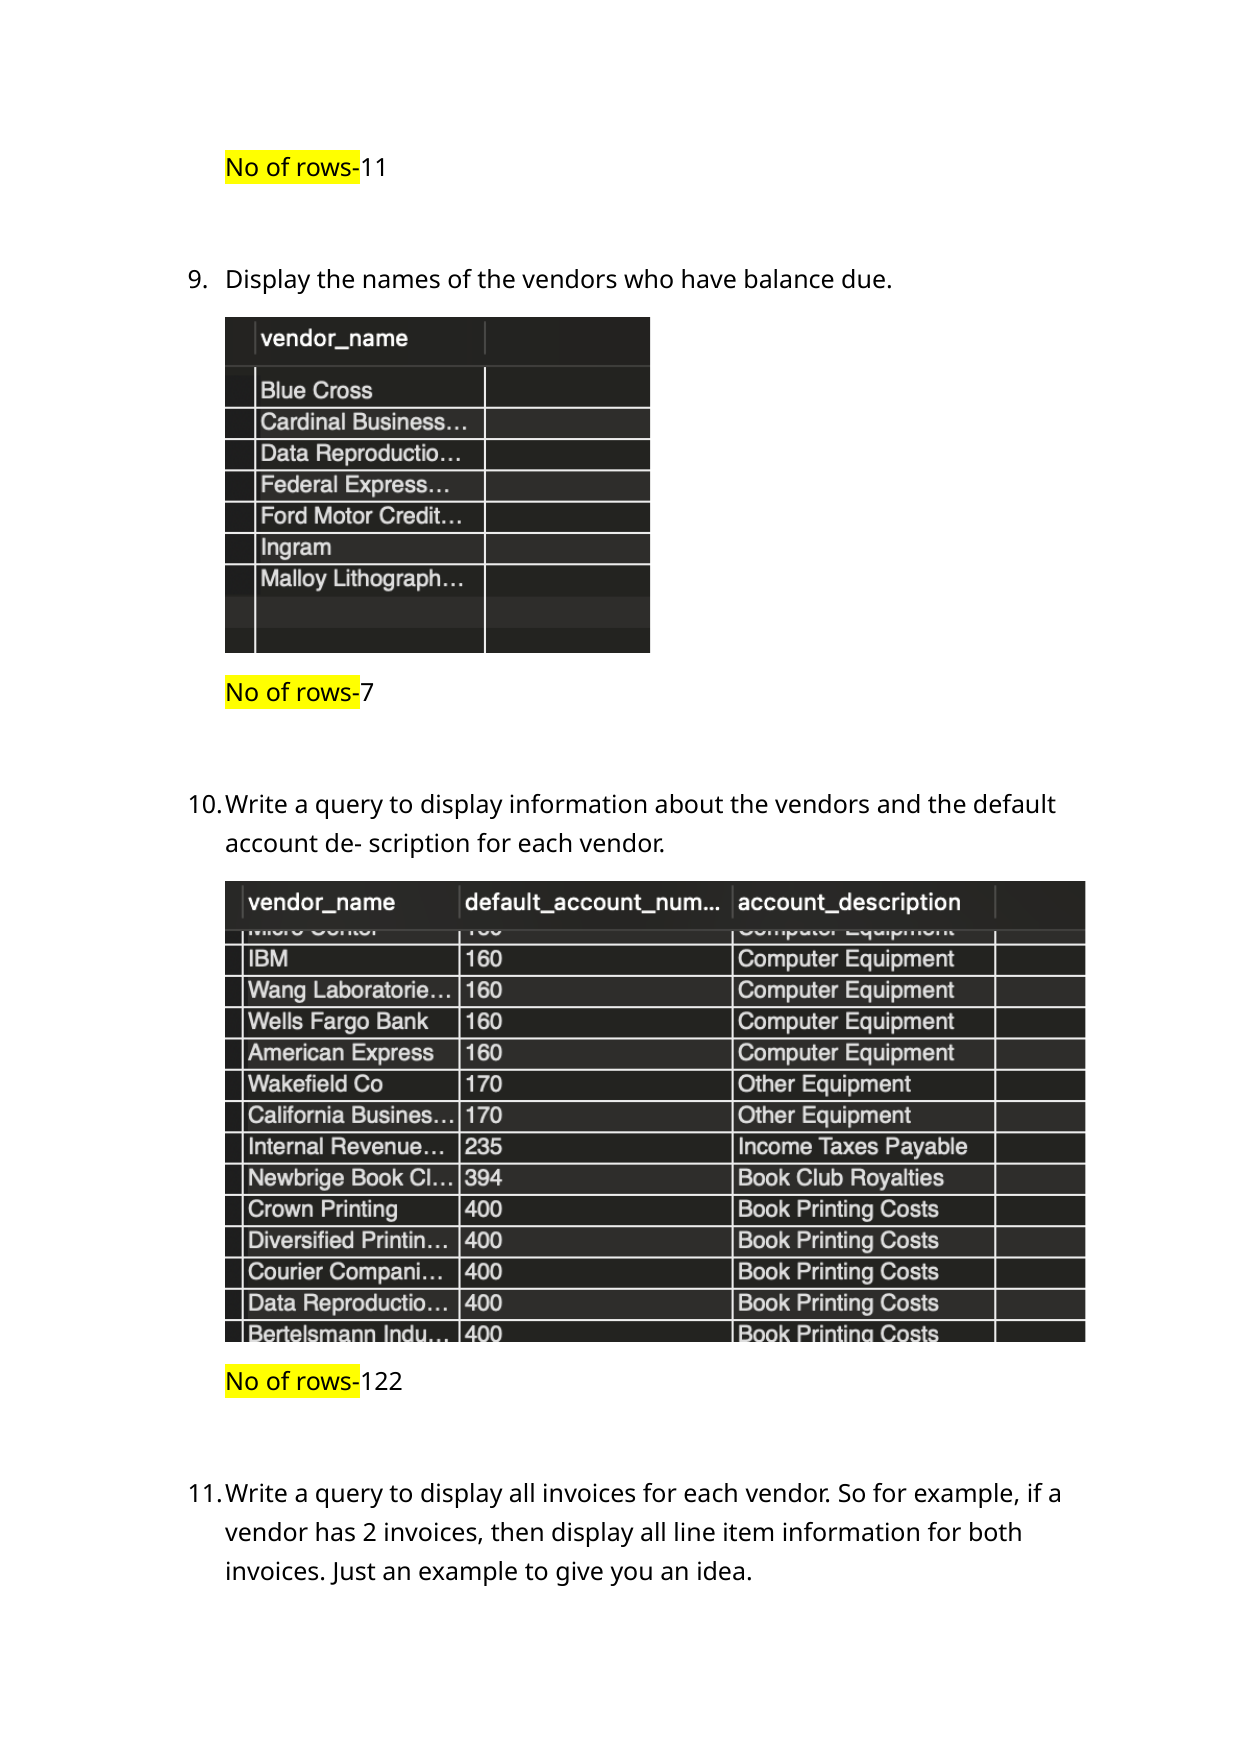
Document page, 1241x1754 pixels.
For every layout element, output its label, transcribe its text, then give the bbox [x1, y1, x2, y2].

picture [225, 317, 650, 653]
list Write a query to display information about the vendors and the default account de- scription for each vendor. [187, 786, 1090, 859]
list No of rows-122 [225, 1363, 1090, 1398]
list Display the names of the vendors who have balance due. [187, 262, 1090, 296]
list No of rows-7 [360, 675, 1090, 709]
list No of rows-11 [360, 150, 1090, 184]
picture [225, 881, 1086, 1342]
list Write a query to display all invoices for each vendor. So for example, if a vendor has 2 invoices, then display all line item information for both invoices. Just an example to give you an idea. [187, 1475, 1090, 1588]
